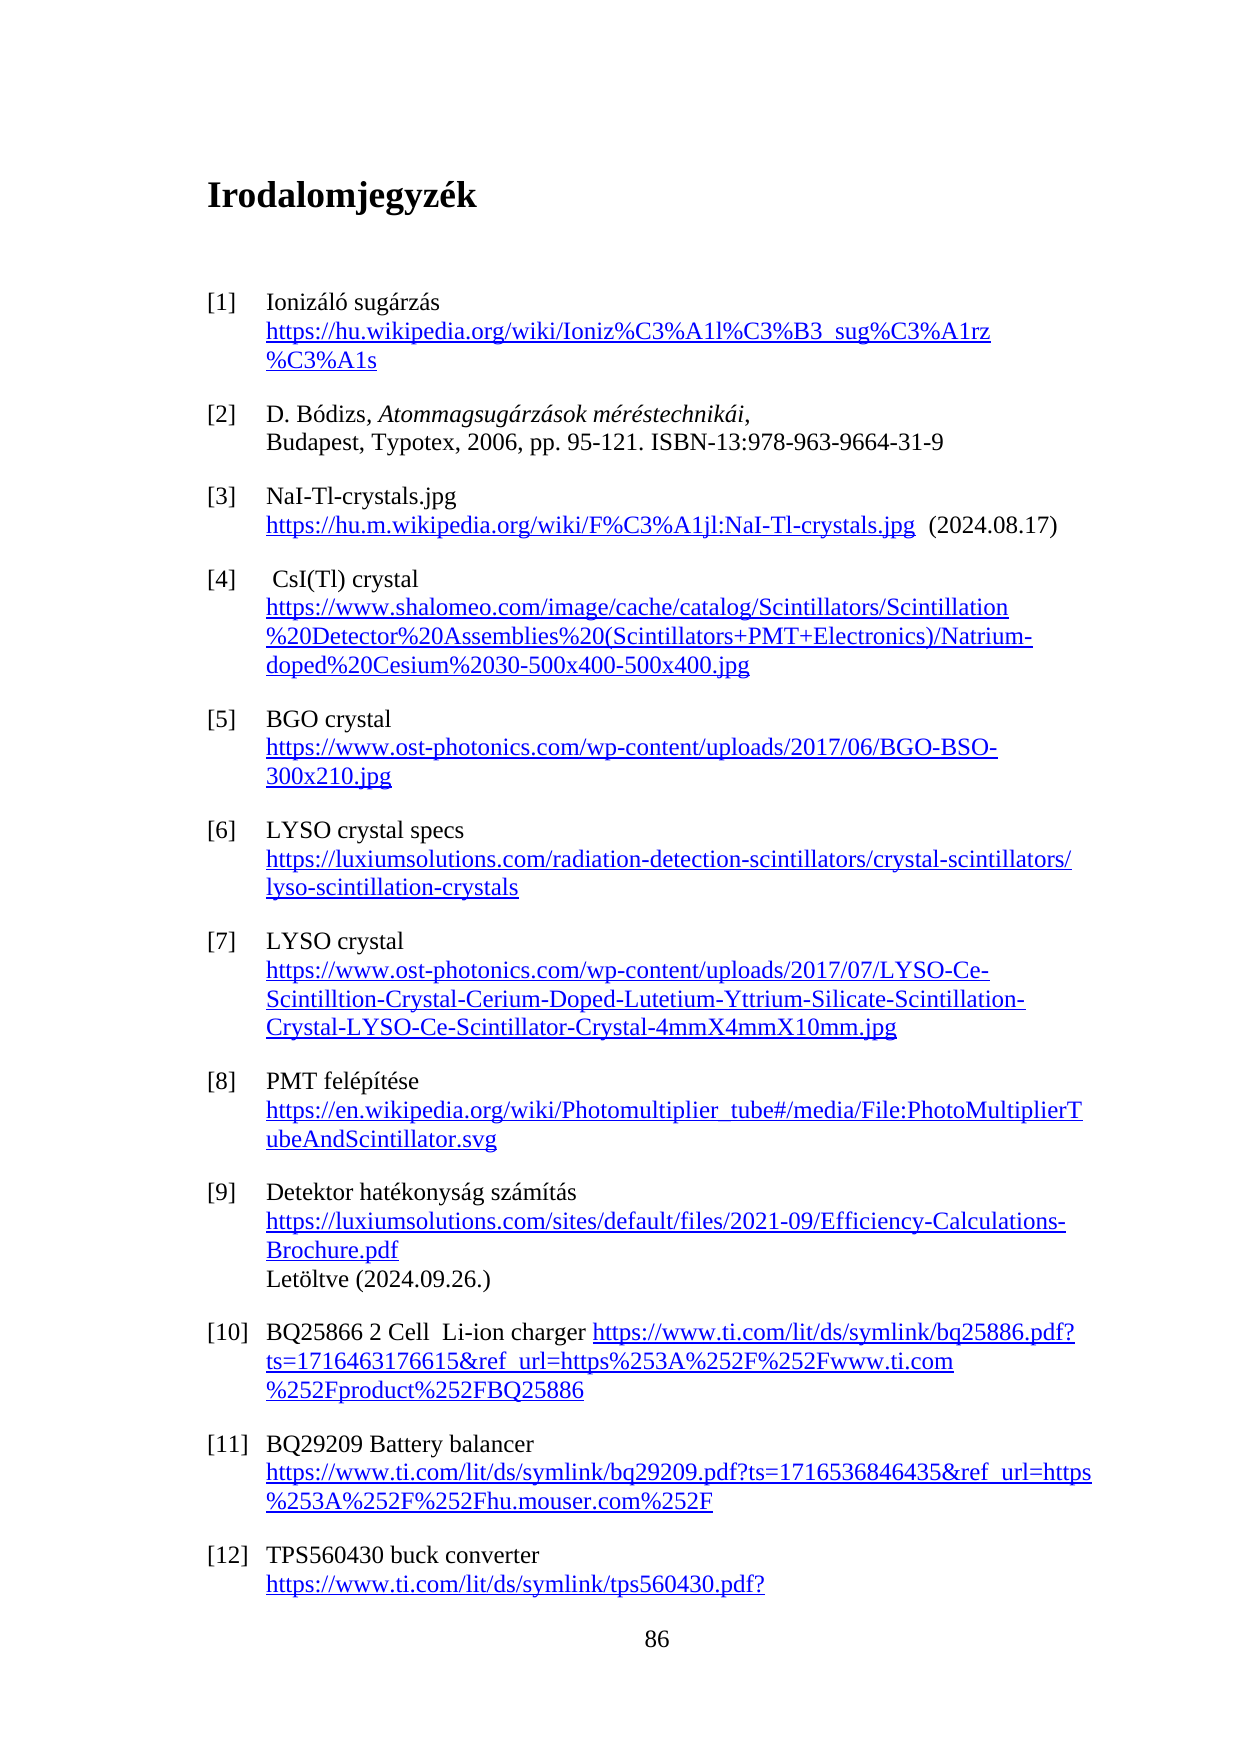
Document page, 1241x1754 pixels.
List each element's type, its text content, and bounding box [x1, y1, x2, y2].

text D. Bódizs, Atommagsugárzások méréstechnikái, Budapest, Typotex, 2006, pp. 95-121. ISBN-13:978-963-9664-31-9 [207, 399, 1092, 456]
text BQ29209 Battery balancer https://www.ti.com/lit/ds/symlink/bq29209.pdf?ts=1716536846435&ref_url=https%253A%252F%252Fhu.mouser.com%252F [207, 1429, 1092, 1515]
text LYSO crystal specs https://luxiumsolutions.com/radiation-detection-scintillators/crystal-scintillators/lyso-scintillation-crystals [207, 815, 1092, 901]
text Detektor hatékonyság számítás https://luxiumsolutions.com/sites/default/files/2021-09/Efficiency-Calculations-Brochure.pdf Letöltve (2024.09.26.) [207, 1177, 1092, 1292]
text LYSO crystal https://www.ost-photonics.com/wp-content/uploads/2017/07/LYSO-Ce-Scintilltion-Crystal-Cerium-Doped-Lutetium-Yttrium-Silicate-Scintillation-Crystal-LYSO-Ce-Scintillator-Crystal-4mmX4mmX10mm.jpg [207, 926, 1092, 1041]
text NaI-Tl-crystals.jpg https://hu.m.wikipedia.org/wiki/F%C3%A1jl:NaI-Tl-crystals.jpg (2024.08.17) [207, 481, 1092, 539]
text Ionizáló sugárzás https://hu.wikipedia.org/wiki/Ioniz%C3%A1l%C3%B3_sug%C3%A1rz%C3%A1s [207, 287, 1092, 374]
text PMT felépítése https://en.wikipedia.org/wiki/Photomultiplier_tube#/media/File:PhotoMultiplierTubeAndScintillator.svg [207, 1066, 1092, 1152]
text BGO crystal https://www.ost-photonics.com/wp-content/uploads/2017/06/BGO-BSO-300x210.jpg [207, 704, 1092, 790]
text BQ25866 2 Cell Li-ion charger https://www.ti.com/lit/ds/symlink/bq25886.pdf?ts=1716463176615&ref_url=https%253A%252F%252Fwww.ti.com%252Fproduct%252FBQ25886 [207, 1317, 1092, 1404]
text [207, 1540, 1092, 1597]
text Irodalomjegyzék [207, 173, 1092, 216]
text CsI(Tl) crystal https://www.shalomeo.com/image/cache/catalog/Scintillators/Scintillation%20Detector%20Assemblies%20(Scintillators+PMT+Electronics)/Natrium-doped%20Cesium%2030-500x400-500x400.jpg [207, 564, 1092, 679]
